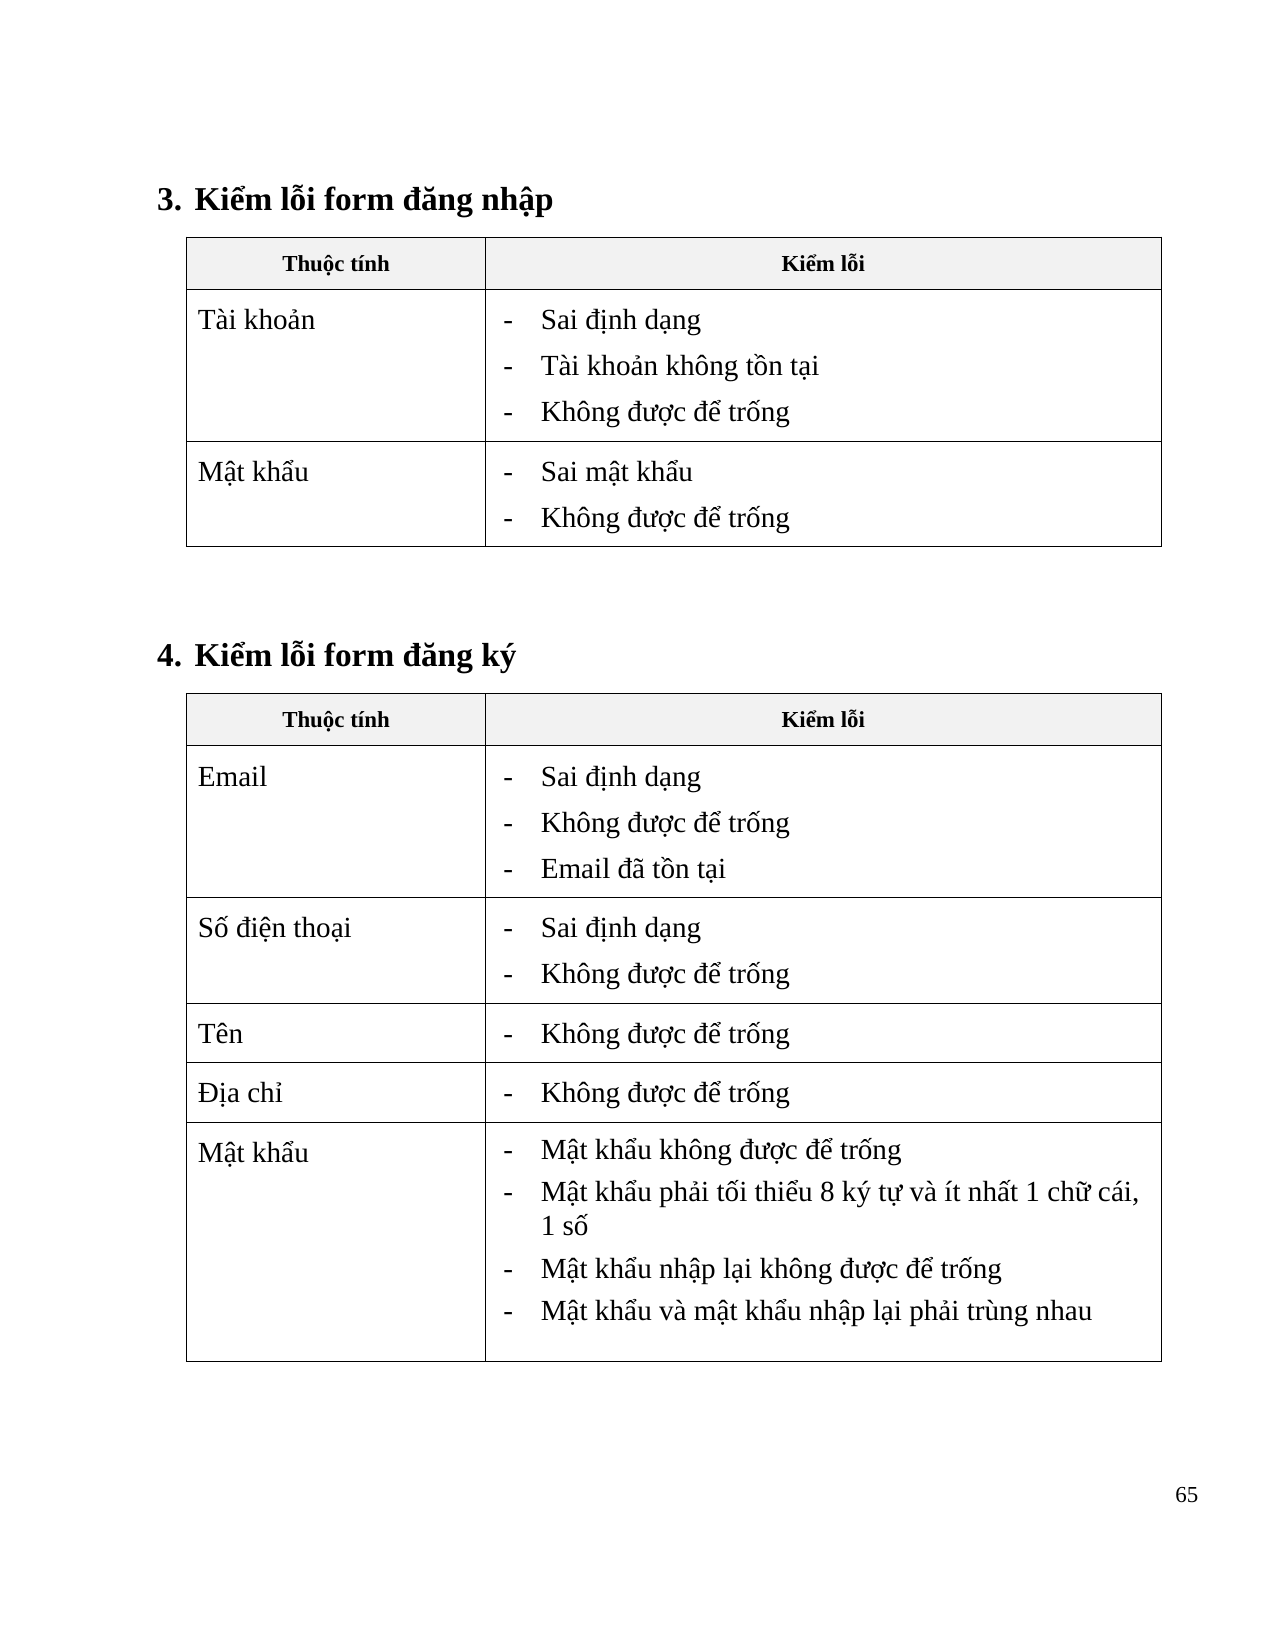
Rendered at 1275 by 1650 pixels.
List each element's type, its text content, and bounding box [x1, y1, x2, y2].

subtitle Kiểm lỗi form đăng nhập [157, 179, 1198, 217]
table_header Kiểm lỗi [486, 694, 1161, 745]
table_cell Địa chỉ [187, 1063, 485, 1122]
table_cell Sai mật khẩu Không được để trống [486, 442, 1161, 546]
table_header Kiểm lỗi [486, 238, 1161, 289]
table_header Thuộc tính [187, 238, 485, 289]
table_cell Sai định dạng Tài khoản không tồn tại Không được để trống [486, 290, 1161, 441]
table_cell Số điện thoại [187, 898, 485, 1002]
table_cell Tài khoản [187, 290, 485, 441]
table_header Thuộc tính [187, 694, 485, 745]
table_cell Email [187, 746, 485, 897]
subtitle Kiểm lỗi form đăng ký [157, 635, 1198, 674]
table_cell Không được để trống [486, 1063, 1161, 1122]
table_cell Tên [187, 1004, 485, 1062]
table_cell Mật khẩu [187, 442, 485, 546]
table_cell Sai định dạng Không được để trống [486, 898, 1161, 1002]
table_cell Mật khẩu [187, 1123, 485, 1361]
table_cell Không được để trống [486, 1004, 1161, 1062]
table_cell Sai định dạng Không được để trống Email đã tồn tại [486, 746, 1161, 897]
table_cell Mật khẩu không được để trống Mật khẩu phải tối thiểu 8 ký tự và ít nhất 1 chữ cái, 1 số Mật khẩu nhập lại không được để trống Mật khẩu và mật khẩu nhập lại phải trùng nhau [486, 1123, 1161, 1361]
